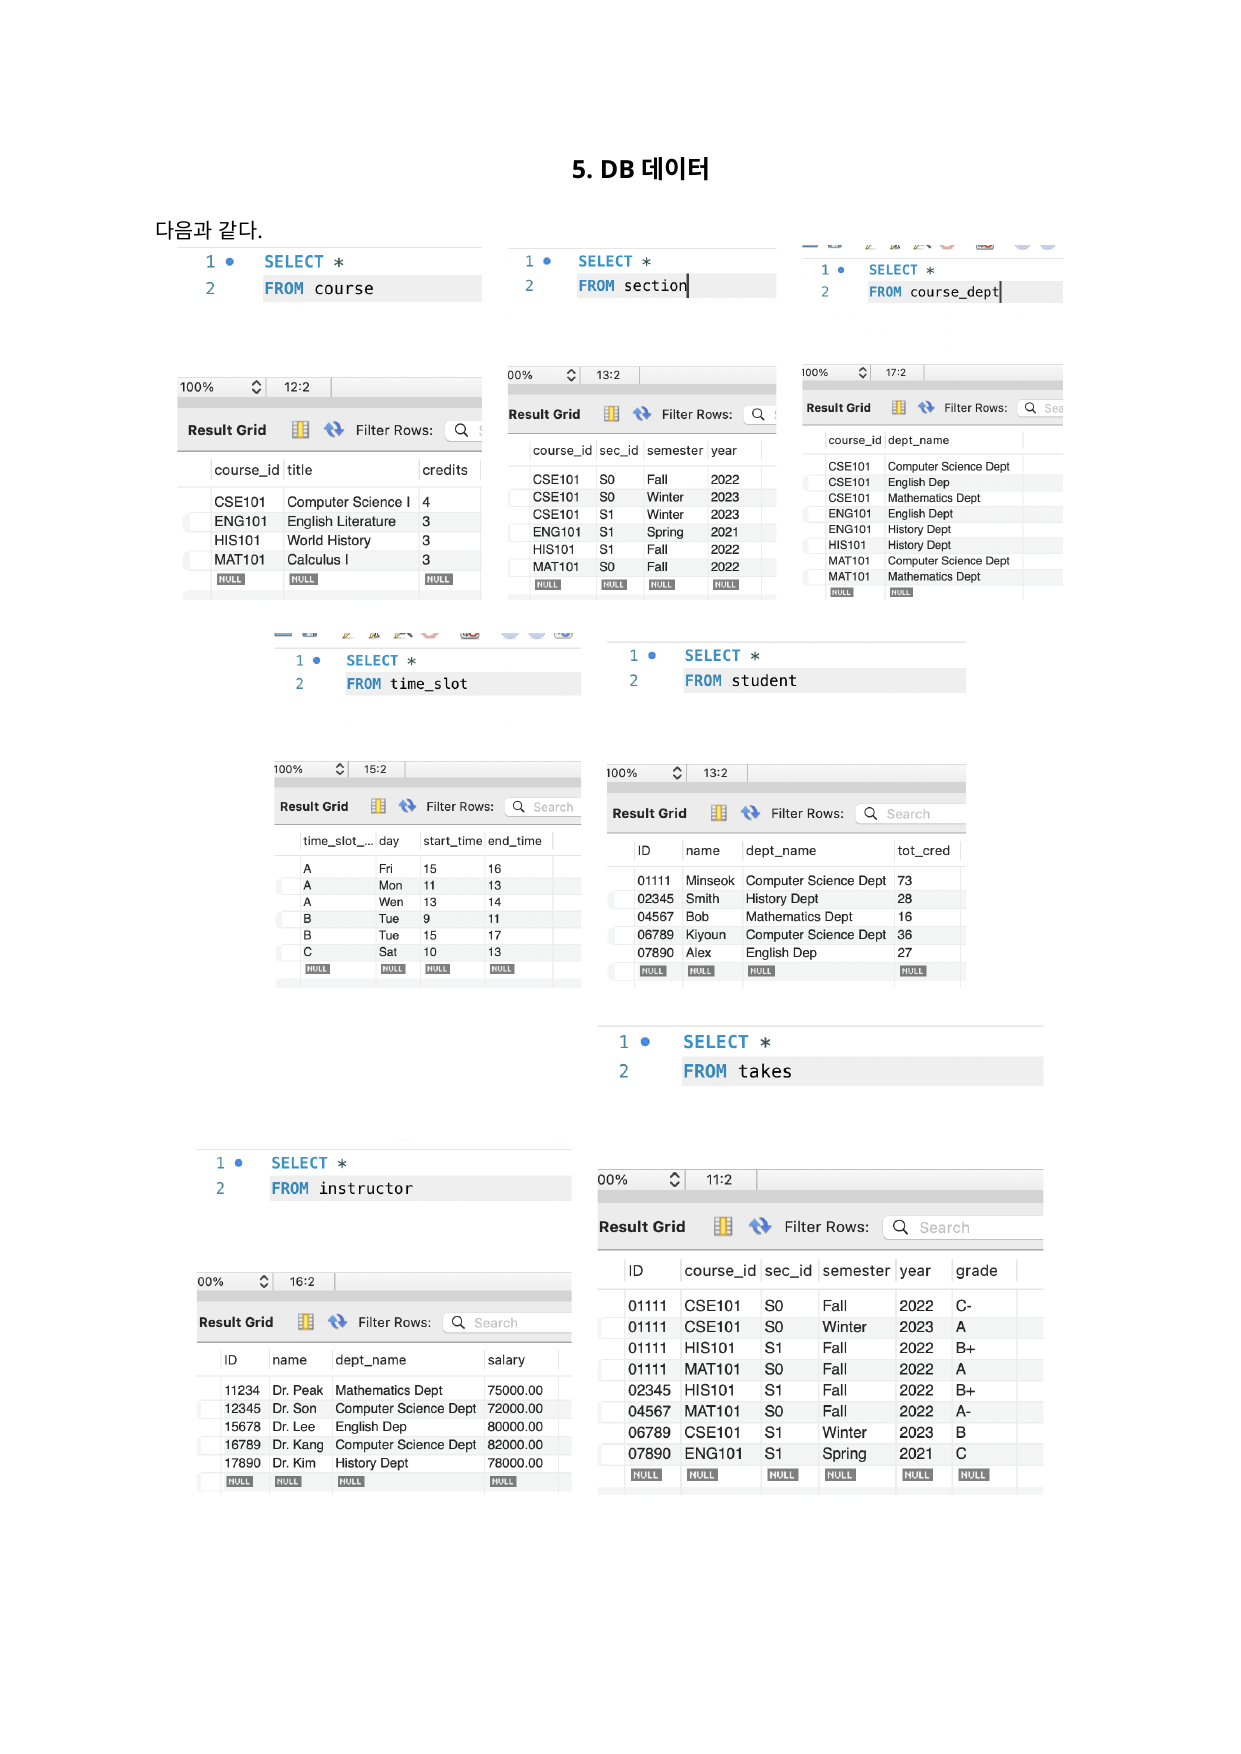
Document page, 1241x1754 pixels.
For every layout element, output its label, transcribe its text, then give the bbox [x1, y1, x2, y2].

picture [177, 245, 482, 600]
picture [507, 245, 777, 600]
text 다음과 같다. [150, 215, 1090, 245]
picture [274, 633, 582, 988]
picture [597, 1021, 1044, 1495]
text 5. DB 데이터 [192, 150, 1090, 186]
picture [802, 245, 1063, 600]
picture [196, 1140, 572, 1495]
picture [607, 633, 967, 988]
